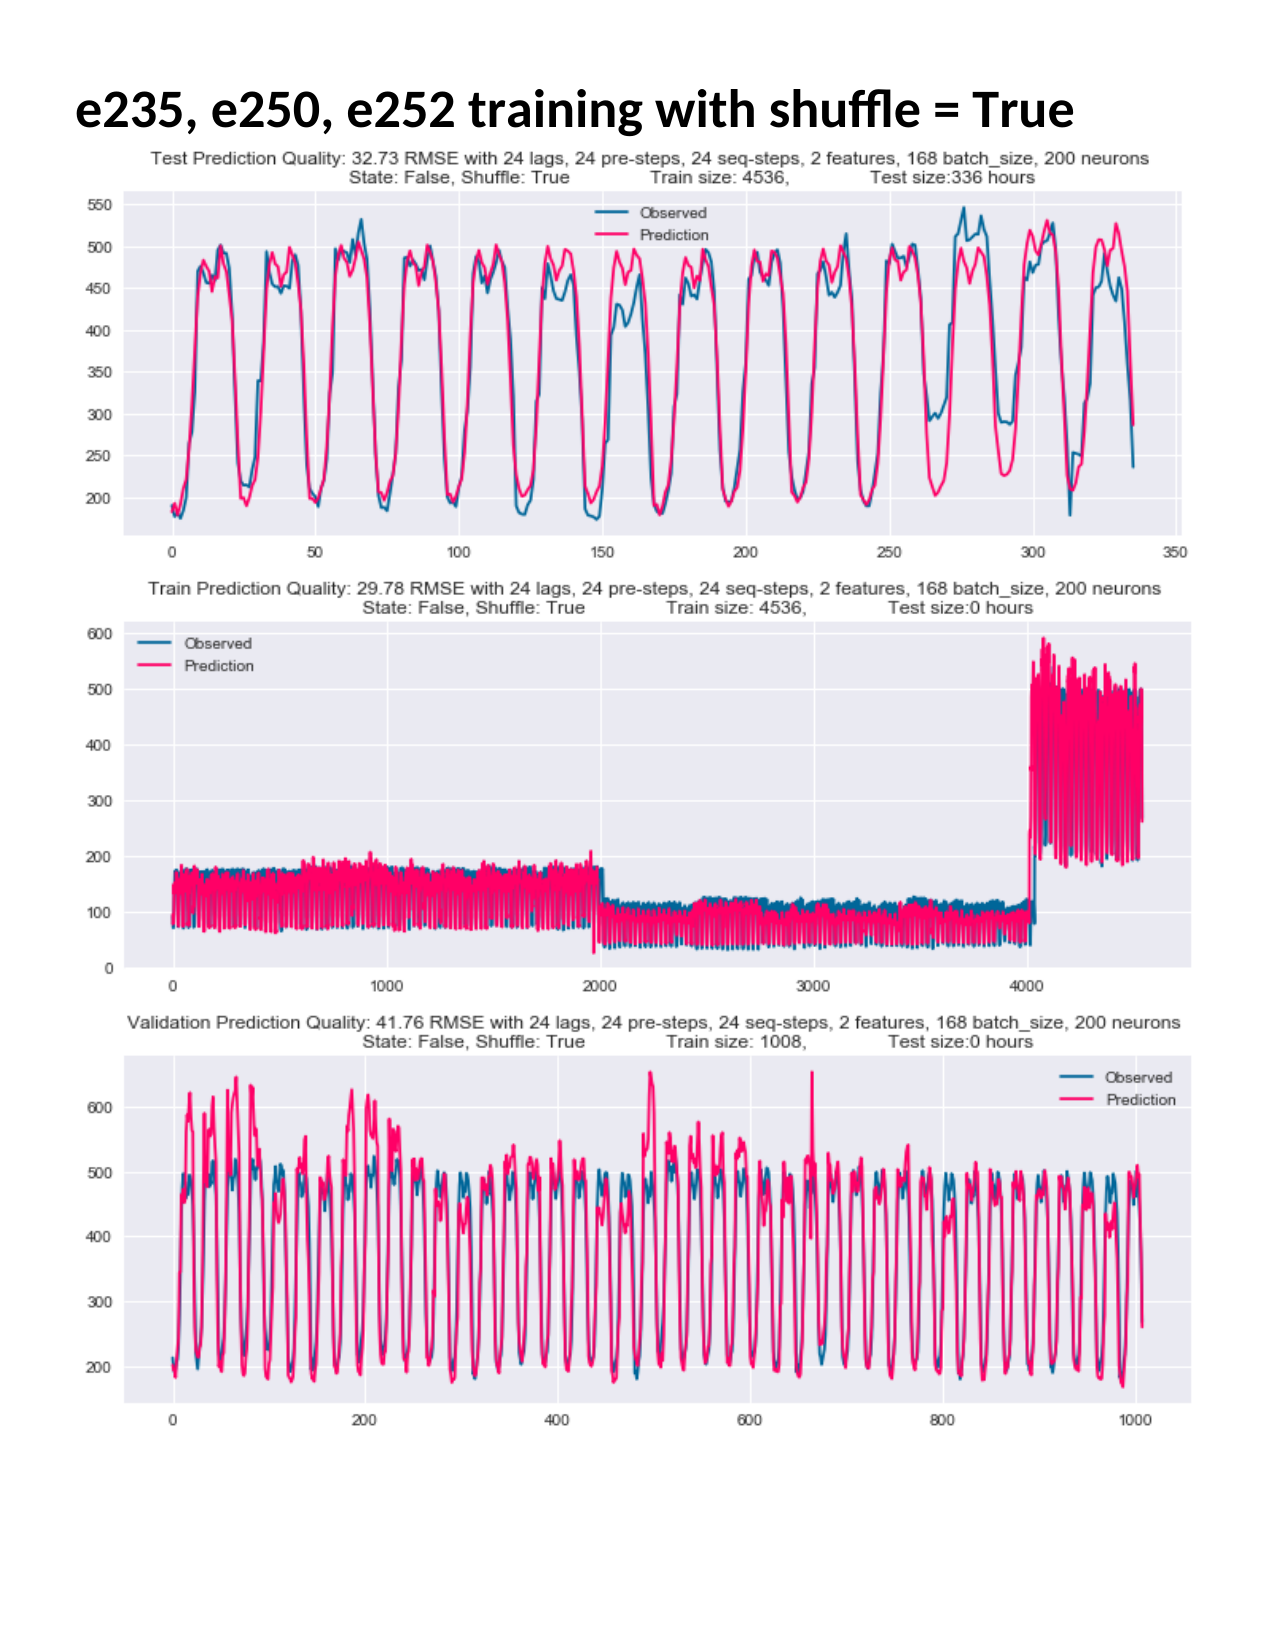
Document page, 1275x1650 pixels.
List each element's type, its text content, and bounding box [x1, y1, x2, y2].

picture [75, 141, 1200, 1440]
text e235, e250, e252 training with shuffle = True [75, 75, 1200, 141]
